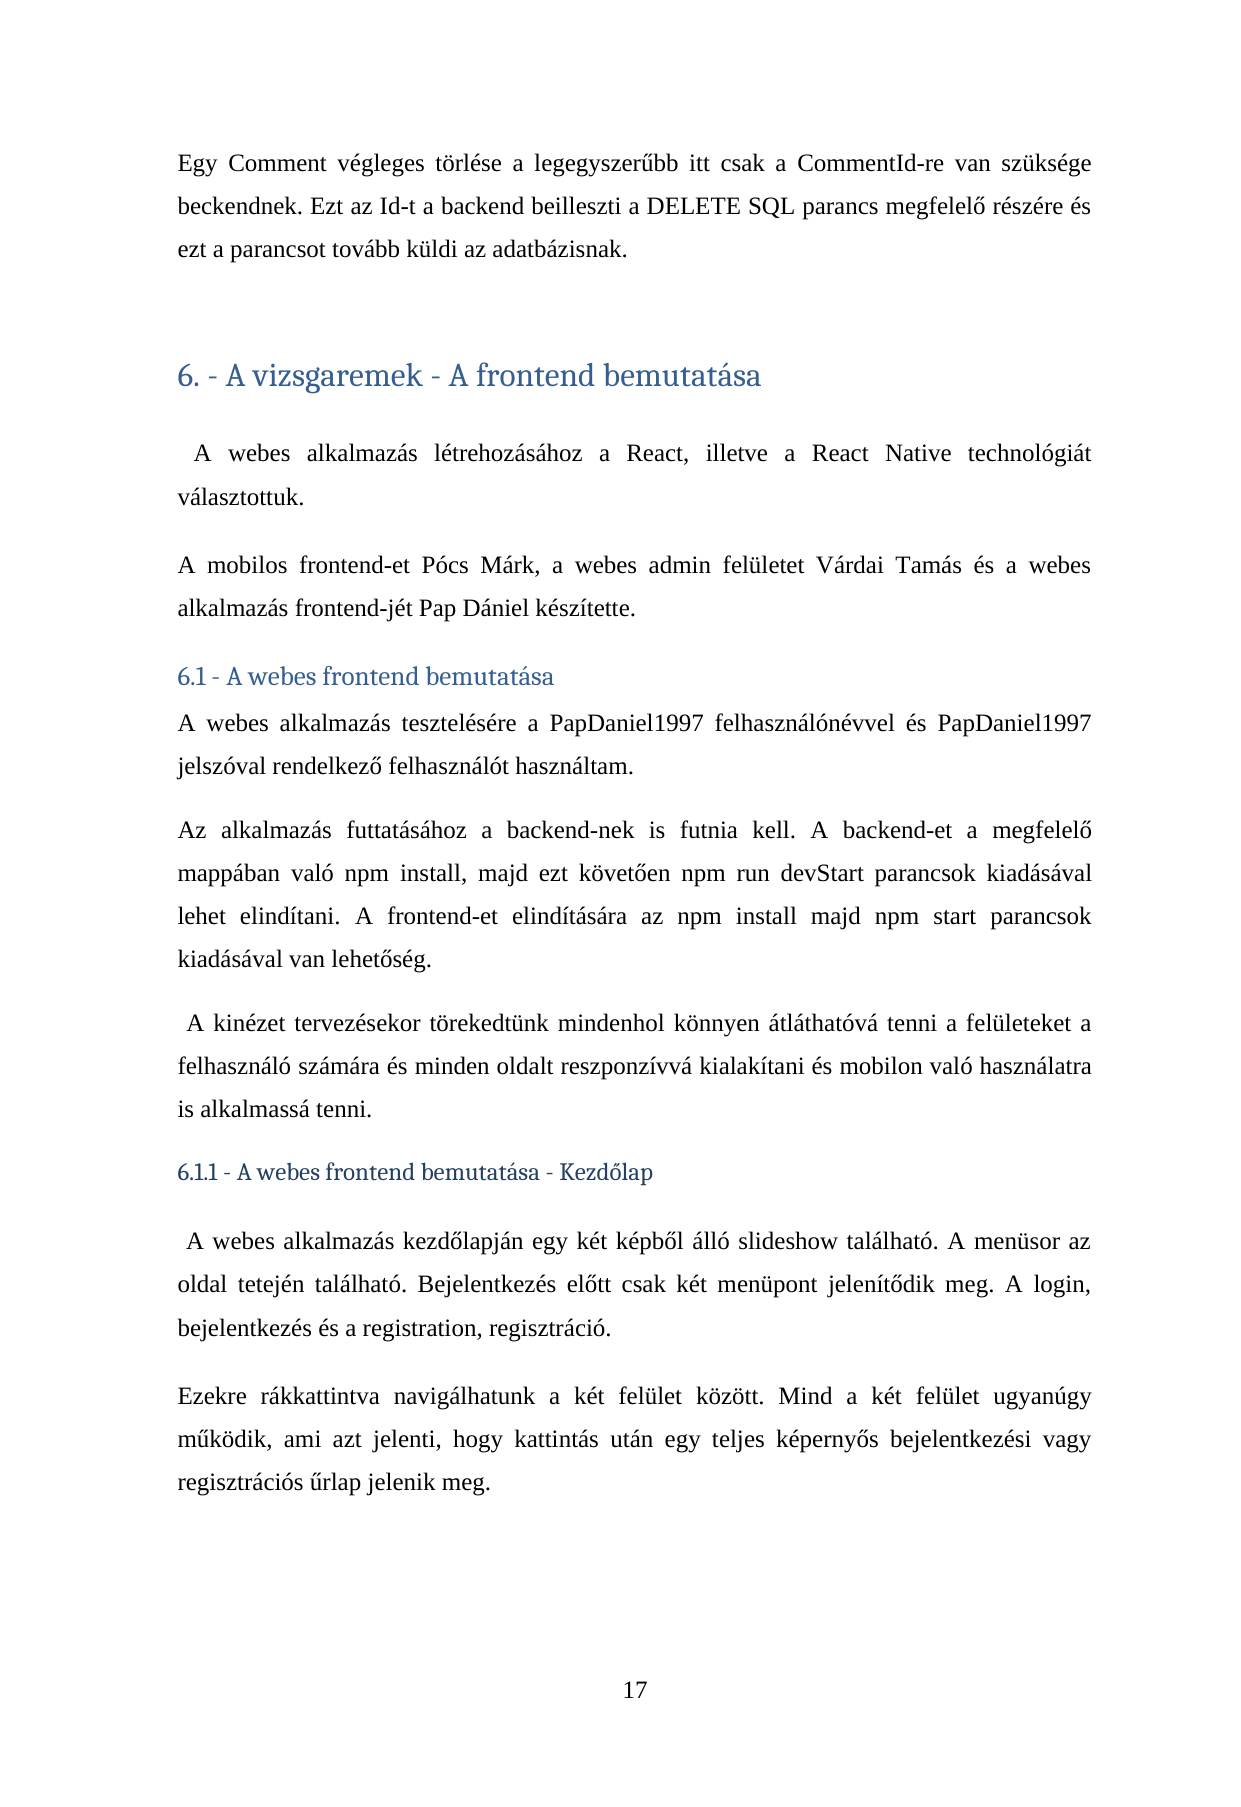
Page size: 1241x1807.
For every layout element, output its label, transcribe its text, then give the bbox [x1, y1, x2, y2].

text A webes alkalmazás tesztelésére a PapDaniel1997 felhasználónévvel és PapDaniel1997 jelszóval rendelkező felhasználót használtam. [177, 708, 1092, 779]
subtitle 6.1.1 - A webes frontend bemutatása - Kezdőlap [177, 1158, 1092, 1187]
text A webes alkalmazás kezdőlapján egy két képből álló slideshow található. A menüsor az oldal tetején található. Bejelentkezés előtt csak két menüpont jelenítődik meg. A login, bejelentkezés és a registration, regisztráció. [177, 1226, 1092, 1341]
text A webes alkalmazás létrehozásához a React, illetve a React Native technológiát választottuk. [177, 438, 1092, 510]
text Egy Comment végleges törlése a legegyszerűbb itt csak a CommentId-re van szüksége beckendnek. Ezt az Id-t a backend beilleszti a DELETE SQL parancs megfelelő részére és ezt a parancsot tovább küldi az adatbázisnak. [177, 148, 1092, 263]
text A kinézet tervezésekor törekedtünk mindenhol könnyen átláthatóvá tenni a felületeket a felhasználó számára és minden oldalt reszponzívvá kialakítani és mobilon való használatra is alkalmassá tenni. [177, 1008, 1092, 1123]
subtitle 6.1 - A webes frontend bemutatása [177, 661, 1092, 692]
text Az alkalmazás futtatásához a backend-nek is futnia kell. A backend-et a megfelelő mappában való npm install, majd ezt követően npm run devStart parancsok kiadásával lehet elindítani. A frontend-et elindítására az npm install majd npm start parancsok kiadásával van lehetőség. [177, 815, 1092, 973]
text Ezekre rákkattintva navigálhatunk a két felület között. Mind a két felület ugyanúgy működik, ami azt jelenti, hogy kattintás után egy teljes képernyős bejelentkezési vagy regisztrációs űrlap jelenik meg. [177, 1381, 1092, 1496]
subtitle 6. - A vizsgaremek - A frontend bemutatása [177, 356, 1092, 394]
text A mobilos frontend-et Pócs Márk, a webes admin felületet Várdai Tamás és a webes alkalmazás frontend-jét Pap Dániel készítette. [177, 550, 1092, 622]
